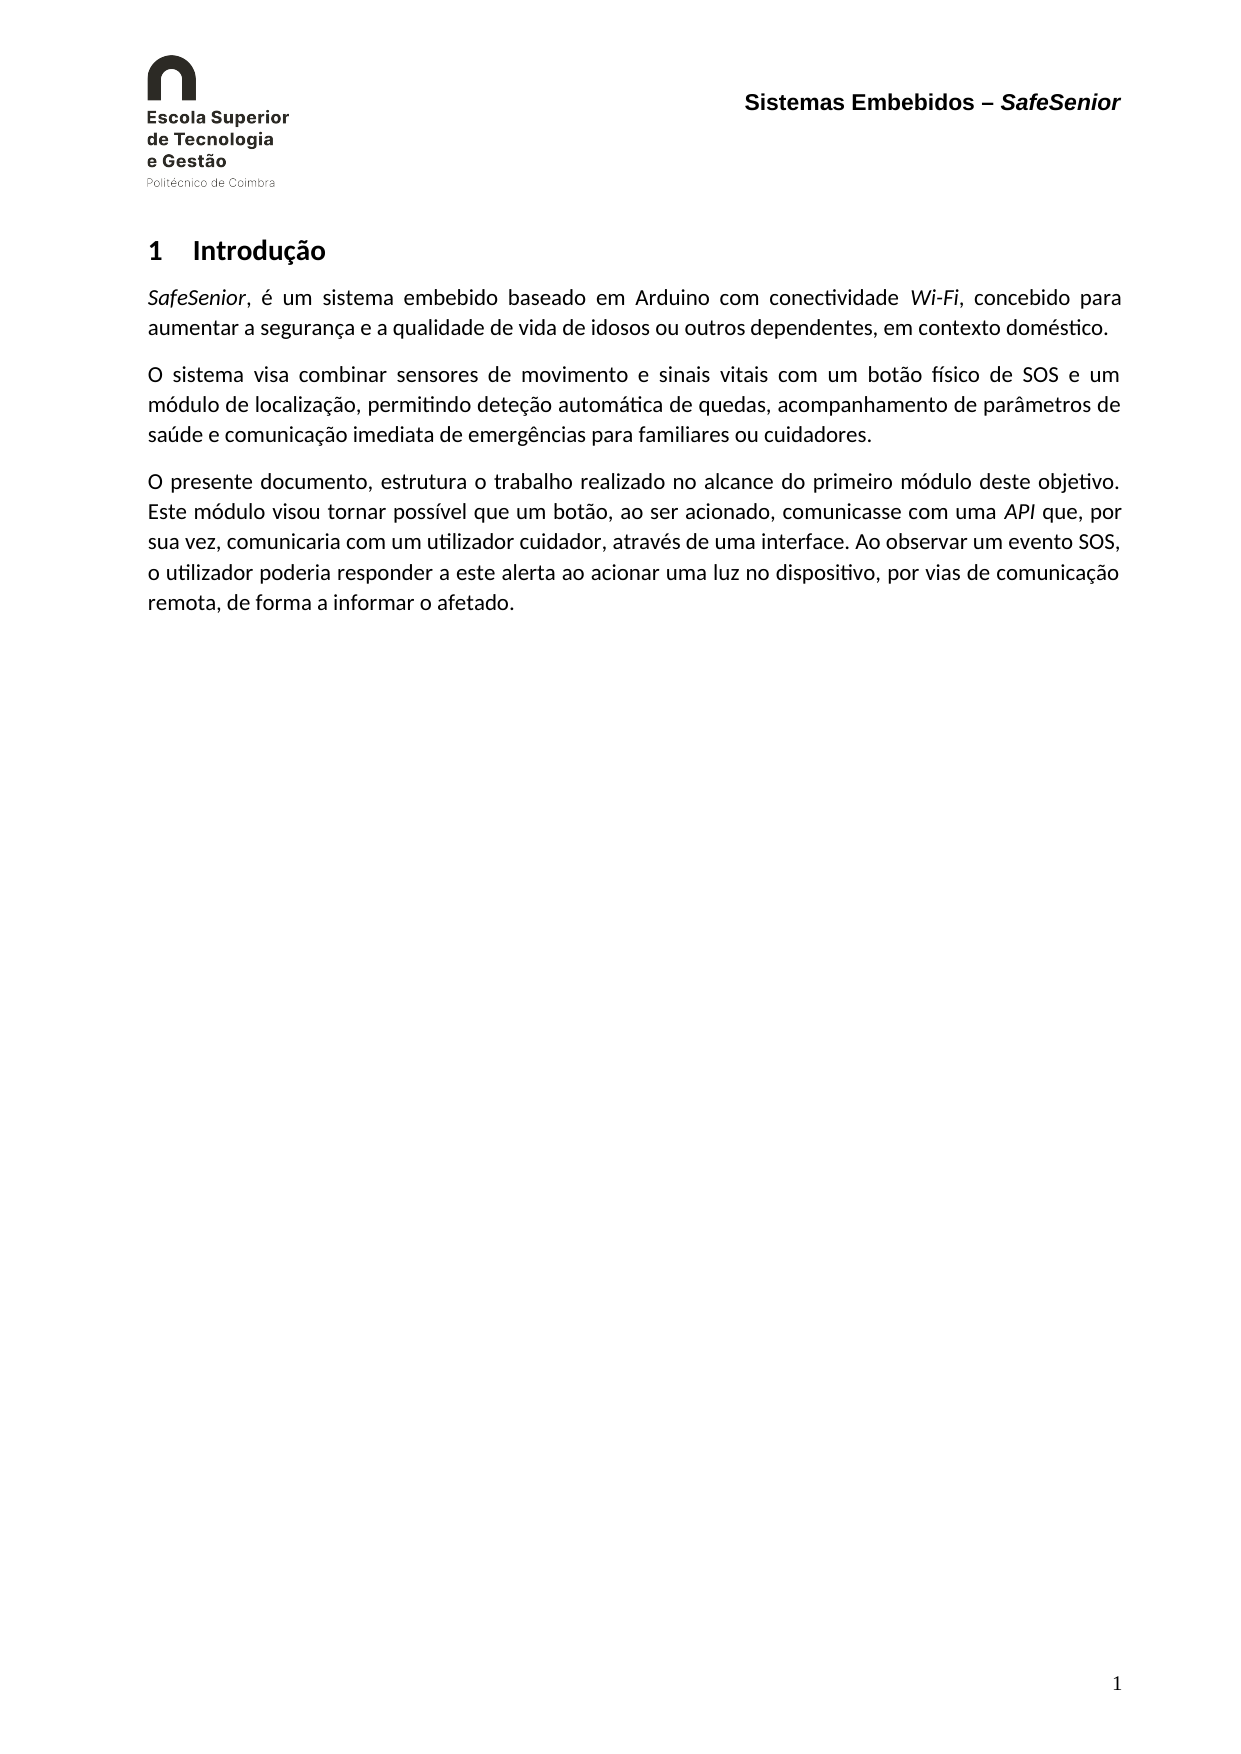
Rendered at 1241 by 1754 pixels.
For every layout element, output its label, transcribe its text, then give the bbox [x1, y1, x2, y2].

text SafeSenior, é um sistema embebido baseado em Arduino com conectividade Wi-Fi, concebido para aumentar a segurança e a qualidade de vida de idosos ou outros dependentes, em contexto doméstico. [148, 283, 1122, 341]
text O sistema visa combinar sensores de movimento e sinais vitais com um botão físico de SOS e um módulo de localização, permitindo deteção automática de quedas, acompanhamento de parâmetros de saúde e comunicação imediata de emergências para familiares ou cuidadores. [148, 360, 1122, 448]
picture [147, 55, 289, 187]
text O presente documento, estrutura o trabalho realizado no alcance do primeiro módulo deste objetivo. Este módulo visou tornar possível que um botão, ao ser acionado, comunicasse com uma API que, por sua vez, comunicaria com um utilizador cuidador, através de uma interface. Ao observar um evento SOS, o utilizador poderia responder a este alerta ao acionar uma luz no dispositivo, por vias de comunicação remota, de forma a informar o afetado. [148, 467, 1122, 616]
subtitle Introdução [148, 232, 1122, 267]
